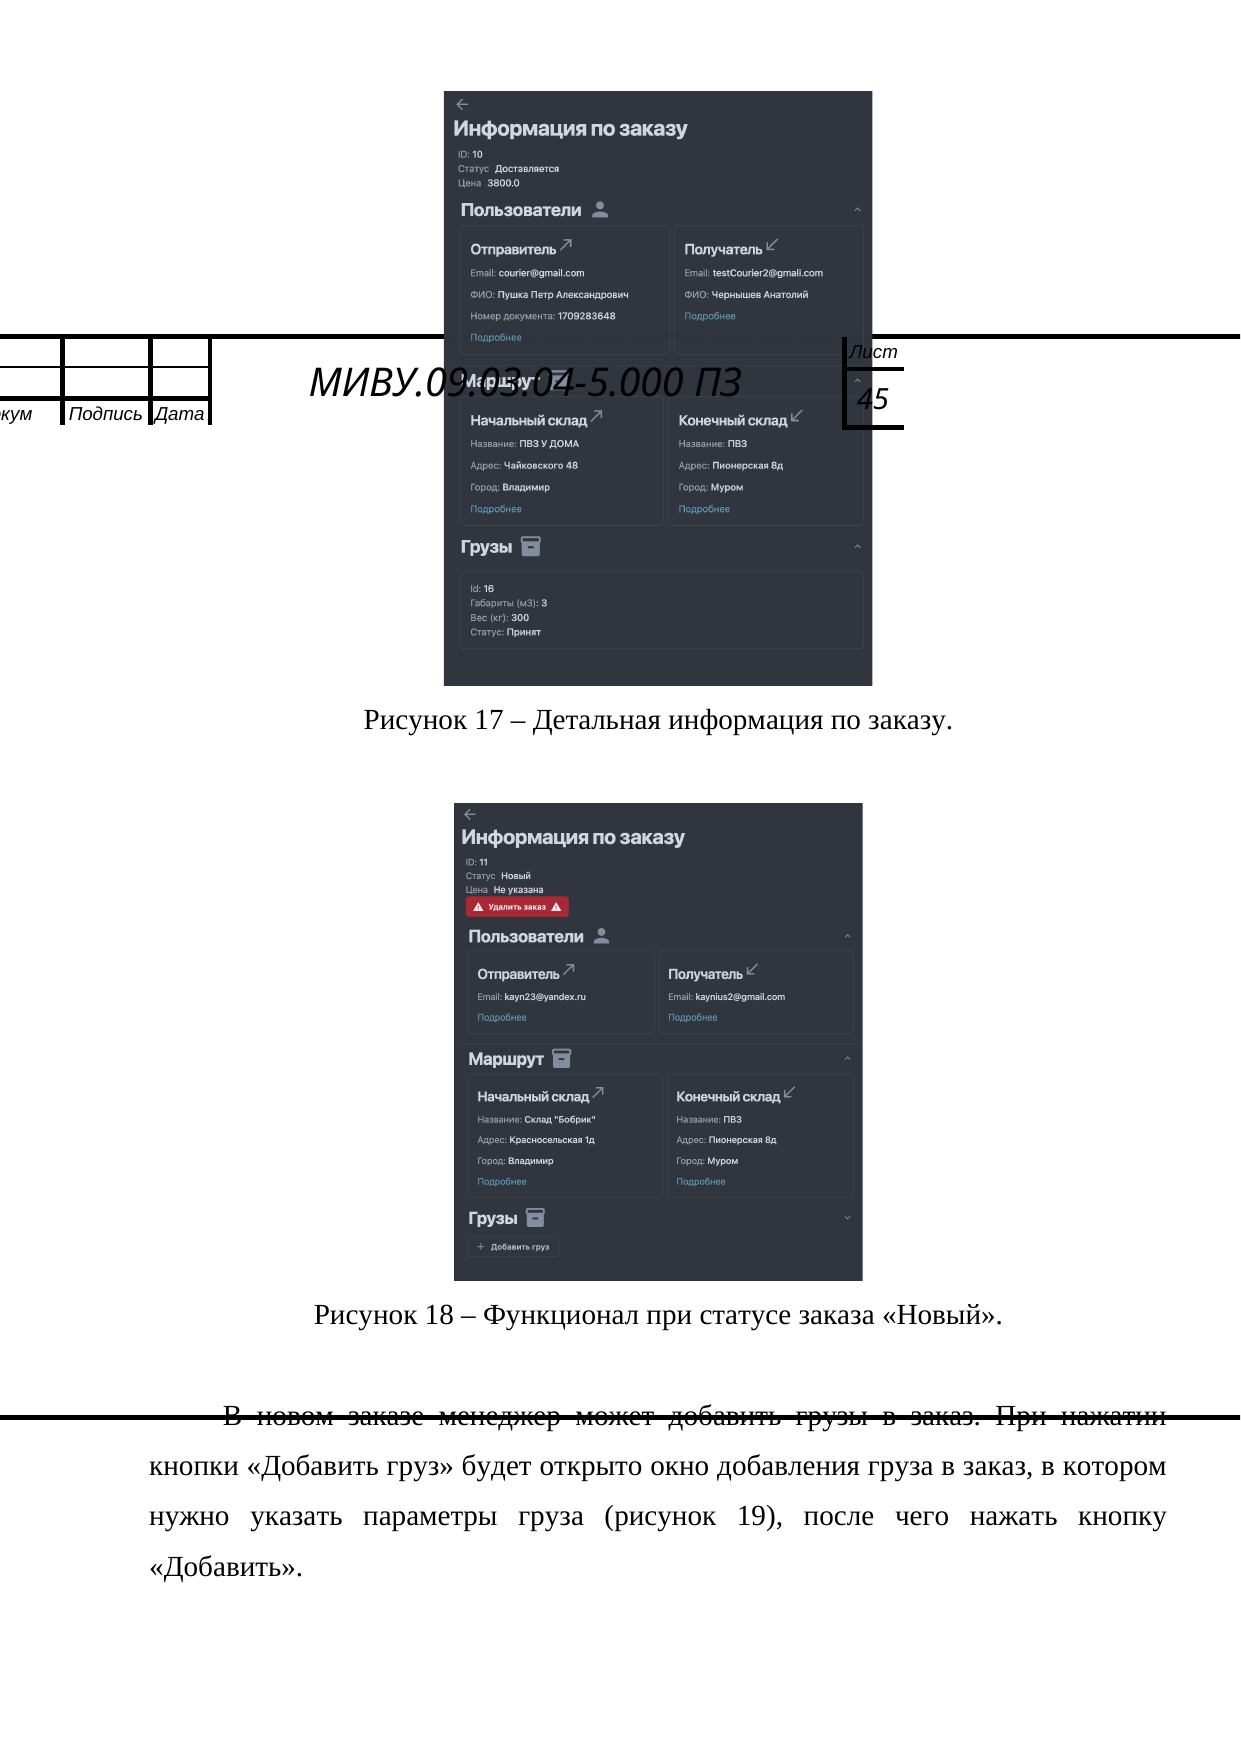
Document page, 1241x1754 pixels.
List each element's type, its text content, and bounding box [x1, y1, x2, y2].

picture [454, 803, 863, 1281]
picture [847, 371, 873, 425]
picture [443, 91, 873, 686]
text В новом заказе менеджер может добавить грузы в заказ. При нажатии кнопки «Добавить груз» будет открыто окно добавления груза в заказ, в котором нужно указать параметры груза (рисунок 19), после чего нажать кнопку «Добавить». [149, 1398, 1168, 1582]
